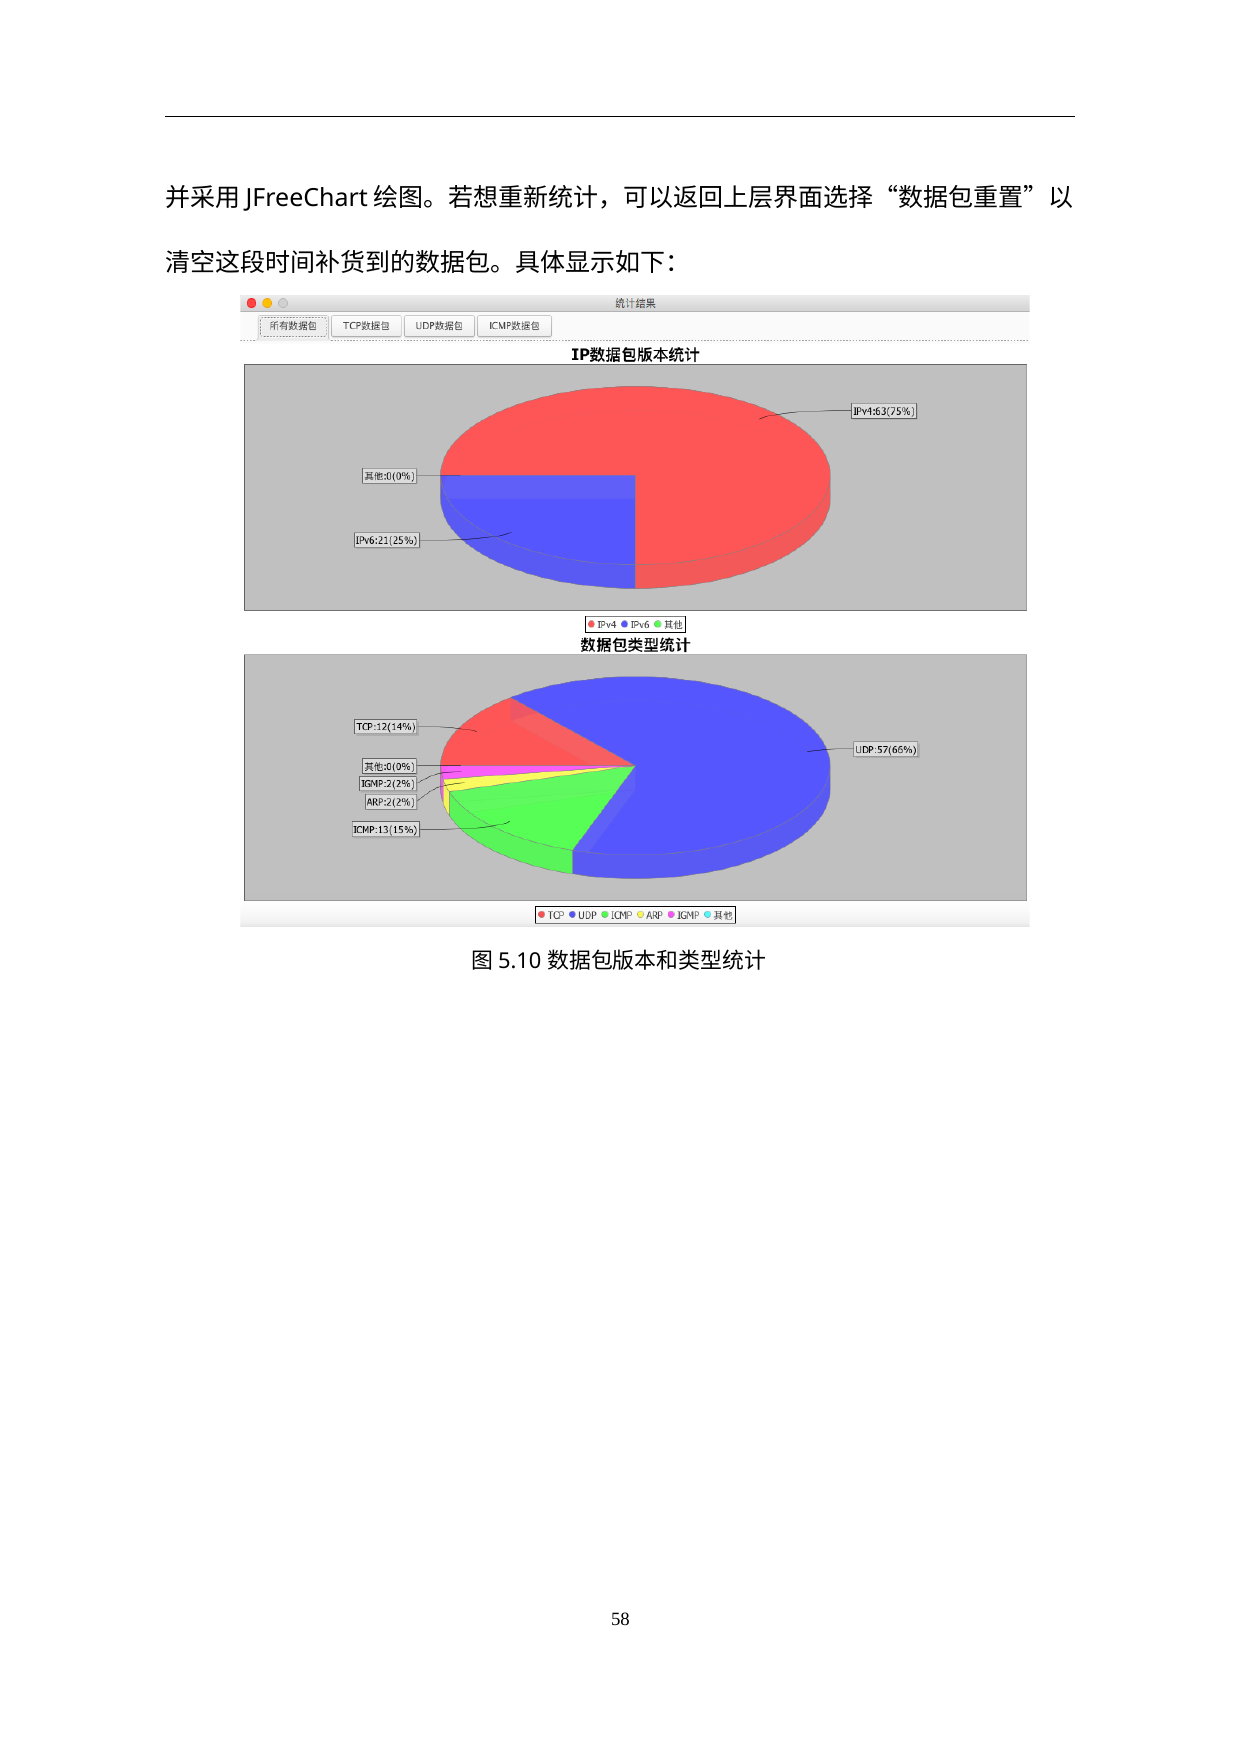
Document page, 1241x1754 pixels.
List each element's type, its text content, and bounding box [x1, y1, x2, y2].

picture [240, 295, 1030, 927]
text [165, 163, 1075, 293]
